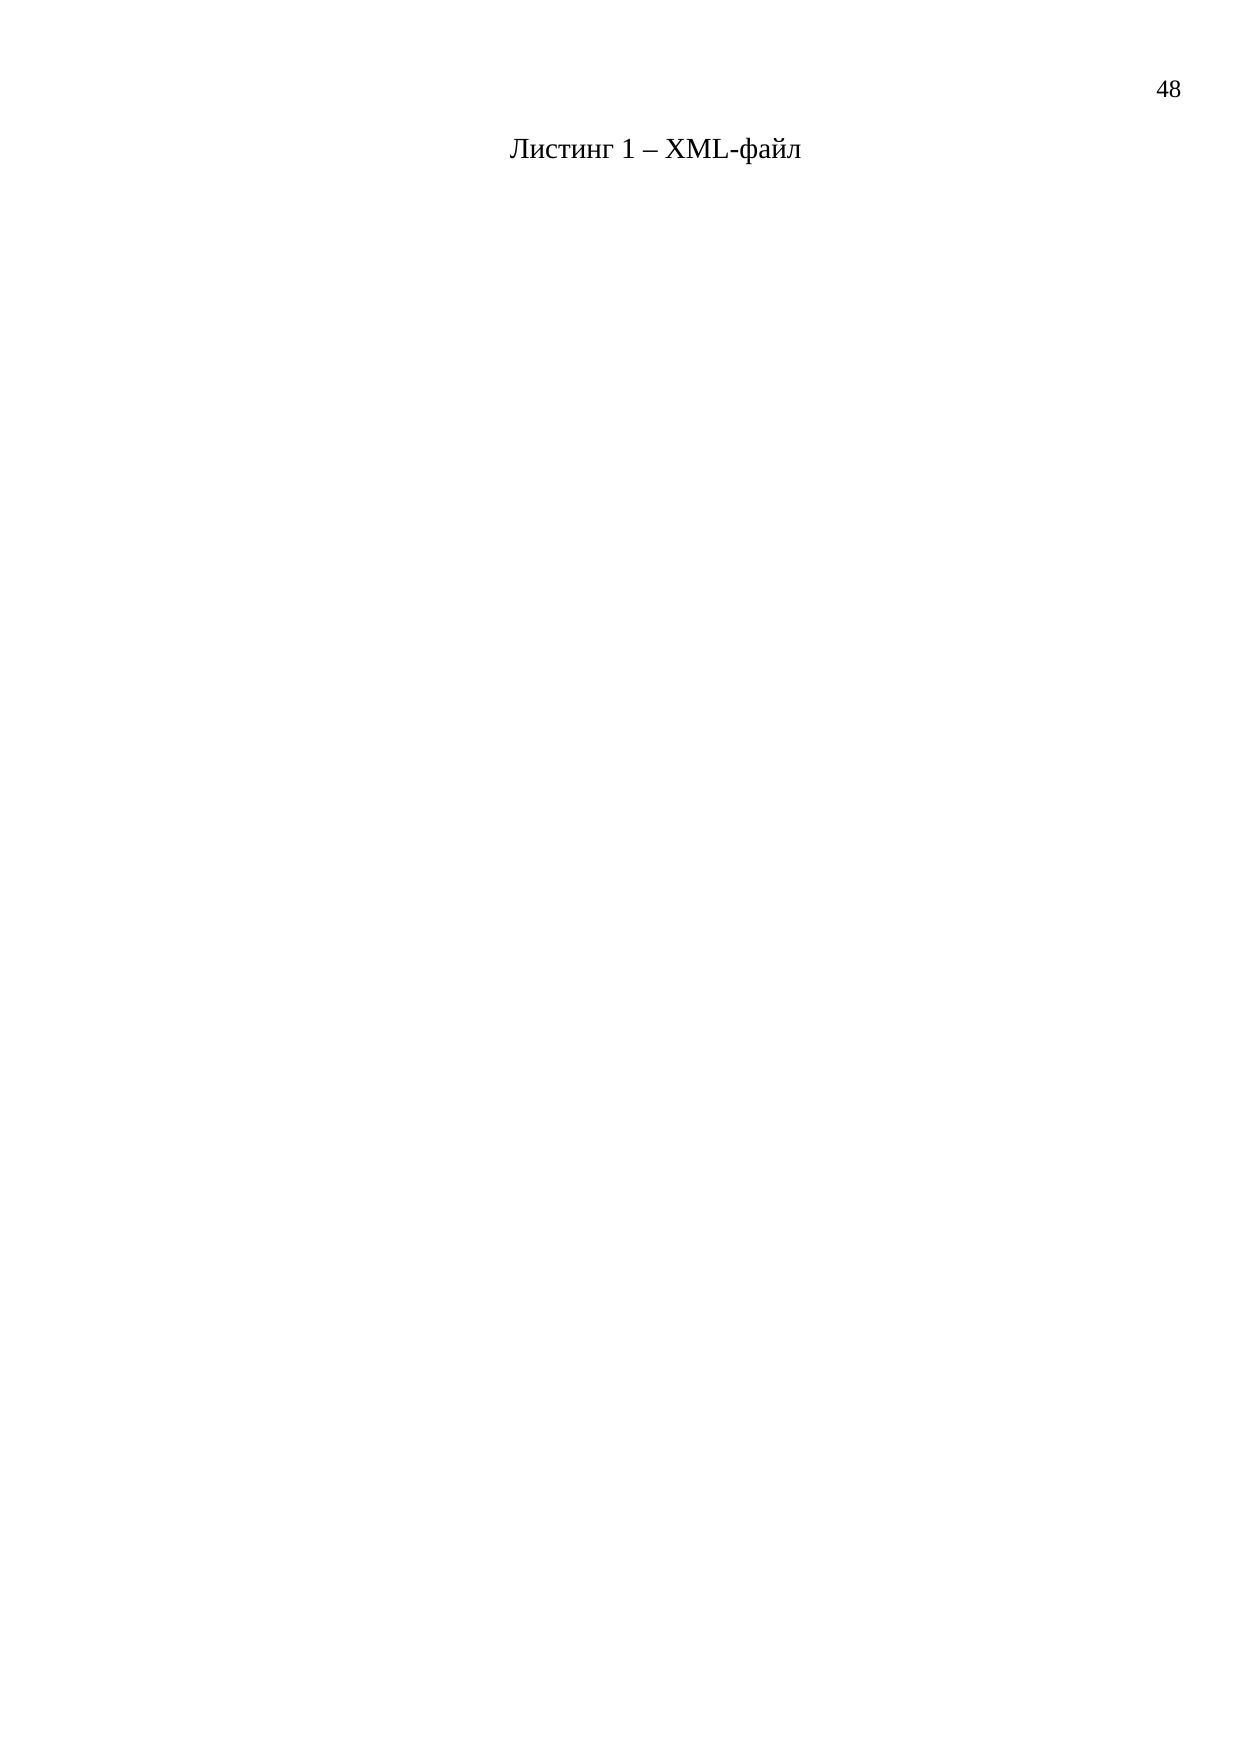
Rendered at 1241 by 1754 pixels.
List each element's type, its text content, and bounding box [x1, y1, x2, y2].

text Листинг 1 – XML-файл [130, 131, 1181, 165]
